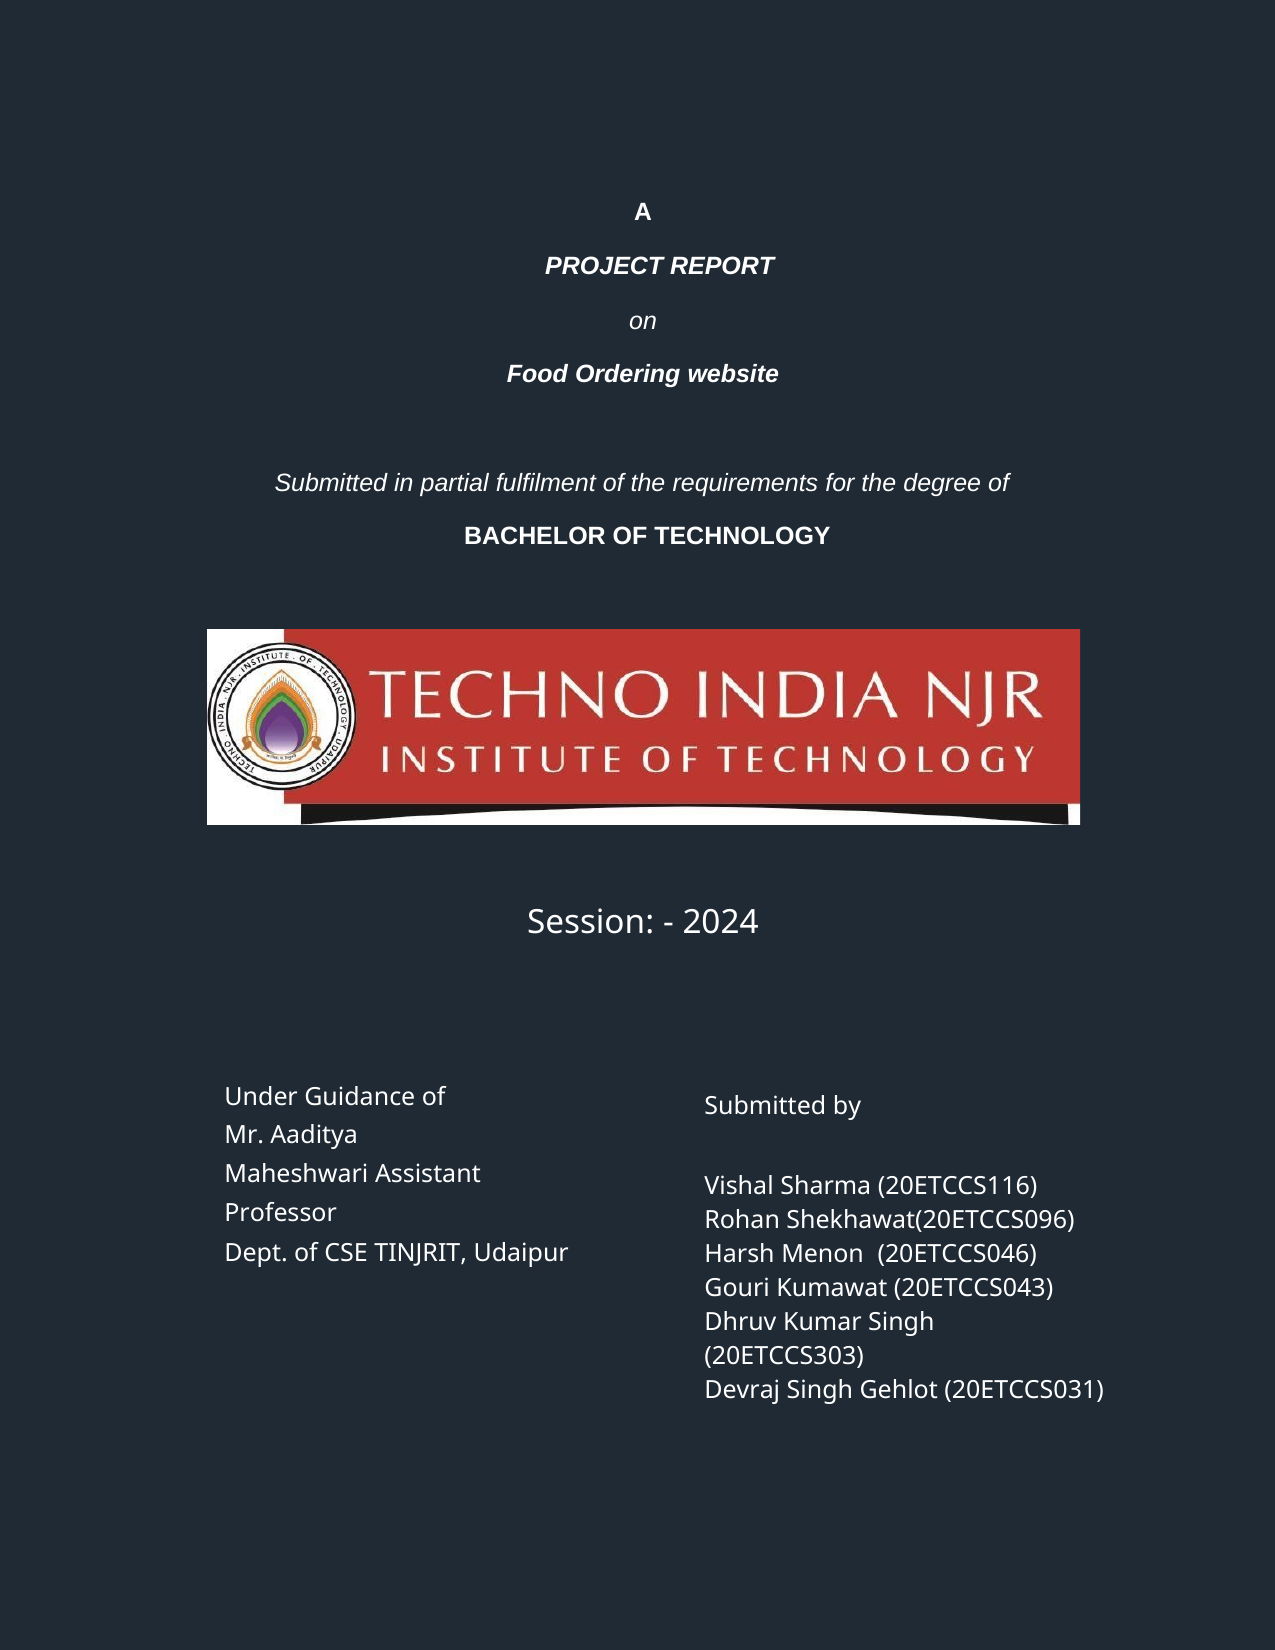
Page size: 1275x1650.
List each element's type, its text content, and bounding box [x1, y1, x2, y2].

text Vishal Sharma (20ETCCS116) Rohan Shekhawat(20ETCCS096) Harsh Menon (20ETCCS046) Gouri Kumawat (20ETCCS043) Dhruv Kumar Singh (20ETCCS303) [704, 1167, 1100, 1372]
text PROJECT REPORT [270, 251, 1049, 280]
text Dept. of CSE TINJRIT, Udaipur [224, 1234, 572, 1269]
text Food Ordering website [270, 359, 1015, 388]
text on [270, 306, 1015, 334]
text Under Guidance of [224, 1078, 572, 1112]
text BACHELOR OF TECHNOLOGY [270, 521, 1024, 550]
text Mr. Aaditya Maheshwari Assistant Professor [224, 1117, 493, 1229]
text Submitted by [704, 1088, 1212, 1122]
text Submitted in partial fulfilment of the requirements for the degree of [270, 467, 1013, 496]
text Session: - 2024 [270, 898, 1015, 943]
picture [207, 629, 1081, 825]
text Devraj Singh Gehlot (20ETCCS031) [704, 1372, 1212, 1406]
text A [73, 197, 1212, 226]
